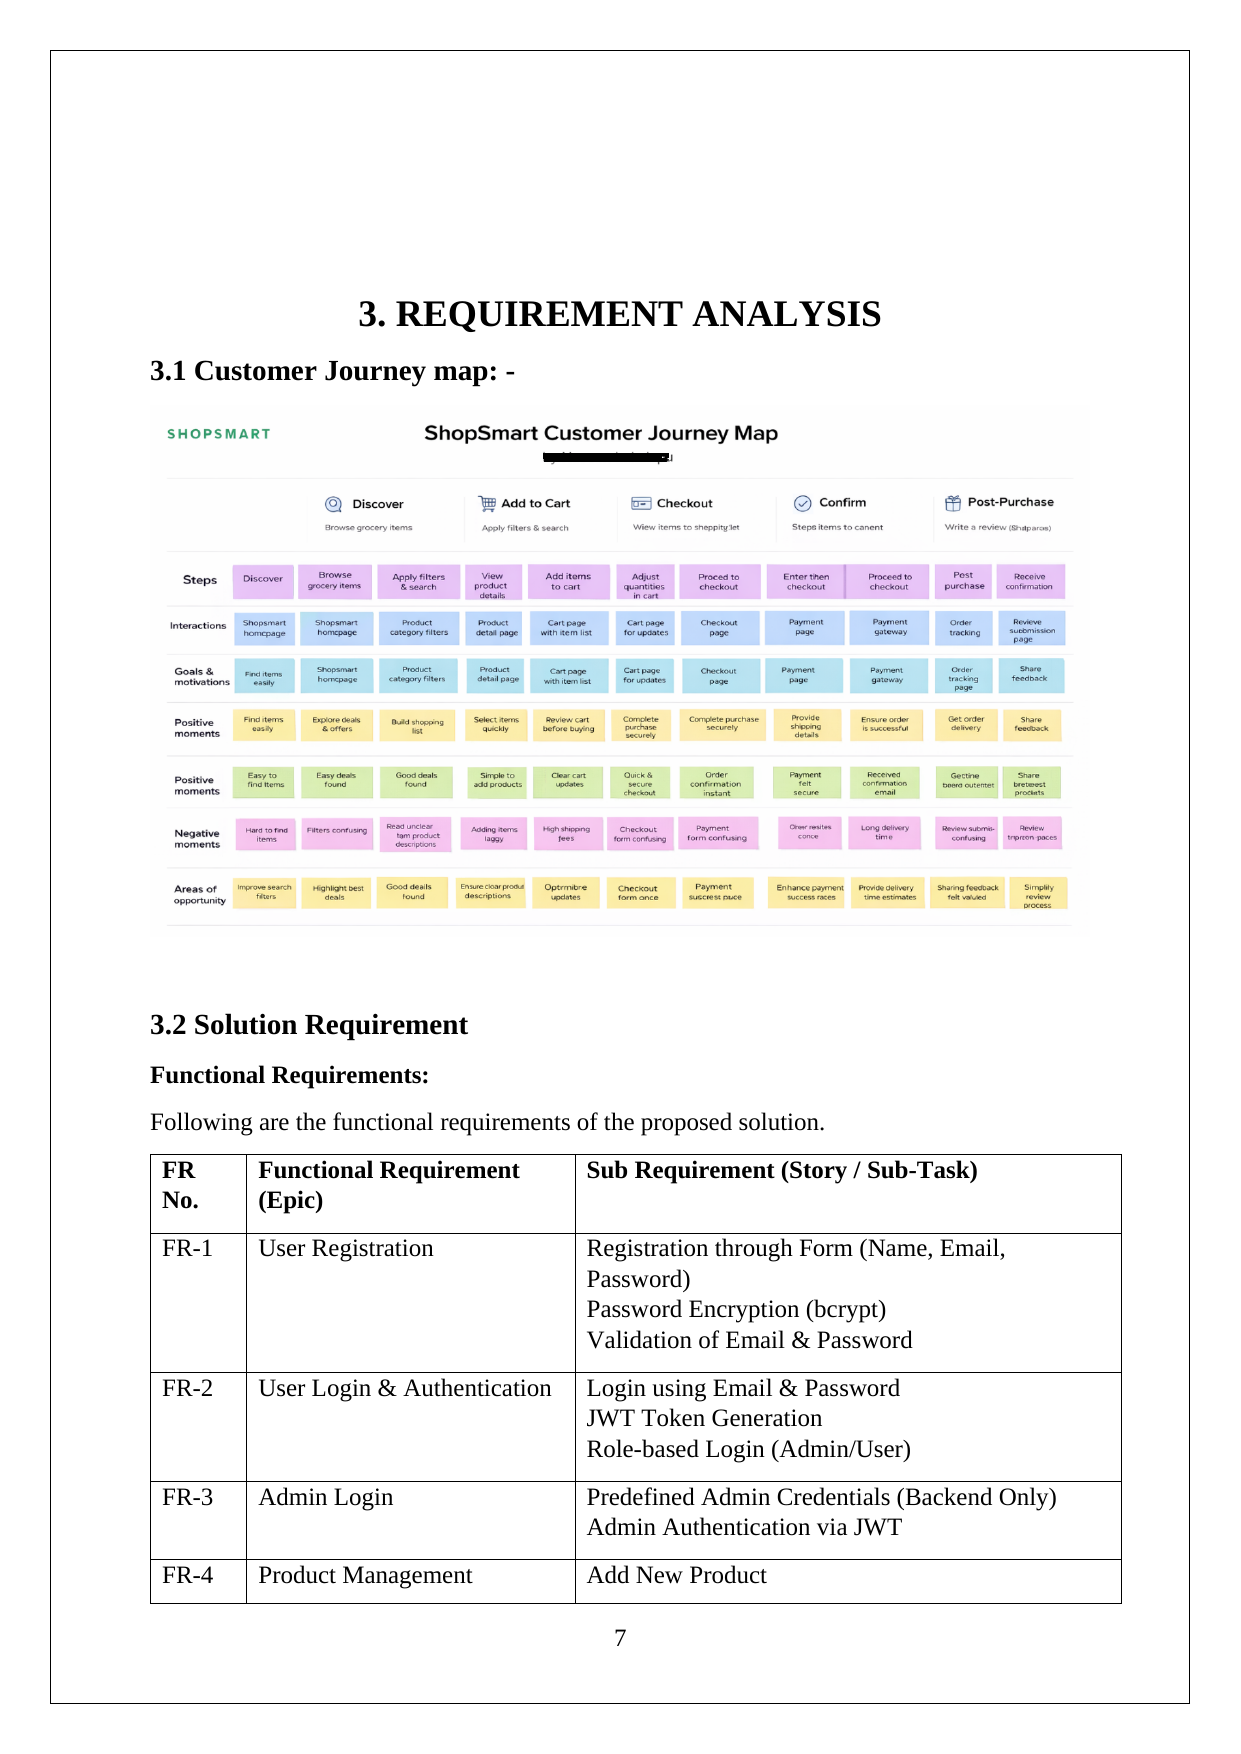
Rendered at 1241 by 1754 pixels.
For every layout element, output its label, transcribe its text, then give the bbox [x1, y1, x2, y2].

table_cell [576, 1560, 1121, 1603]
table_cell Registration through Form (Name, Email, Password) Password Encryption (bcrypt) Validation of Email & Password [576, 1234, 1121, 1372]
text Functional Requirements: [150, 1060, 1090, 1088]
table_cell FR-1 [151, 1234, 246, 1372]
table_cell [247, 1560, 575, 1603]
table_cell FR-3 [151, 1482, 246, 1559]
table_cell Predefined Admin Credentials (Backend Only) Admin Authentication via JWT [576, 1482, 1121, 1559]
table_header Sub Requirement (Story / Sub-Task) [576, 1155, 1121, 1232]
text 3.1 Customer Journey map: - [150, 353, 1090, 387]
table_cell Login using Email & Password JWT Token Generation Role-based Login (Admin/User) [576, 1373, 1121, 1481]
picture [150, 405, 1090, 937]
table_header FR No. [151, 1155, 246, 1232]
text Following are the functional requirements of the proposed solution. [150, 1107, 1090, 1136]
table_cell FR-2 [151, 1373, 246, 1481]
table_cell Admin Login [247, 1482, 575, 1559]
text 3. REQUIREMENT ANALYSIS [150, 291, 1090, 334]
table_cell FR-4 [151, 1560, 246, 1603]
table_cell User Login & Authentication [247, 1373, 575, 1481]
text 3.2 Solution Requirement [150, 1007, 1090, 1041]
table_cell User Registration [247, 1234, 575, 1372]
table_header Functional Requirement (Epic) [247, 1155, 575, 1232]
